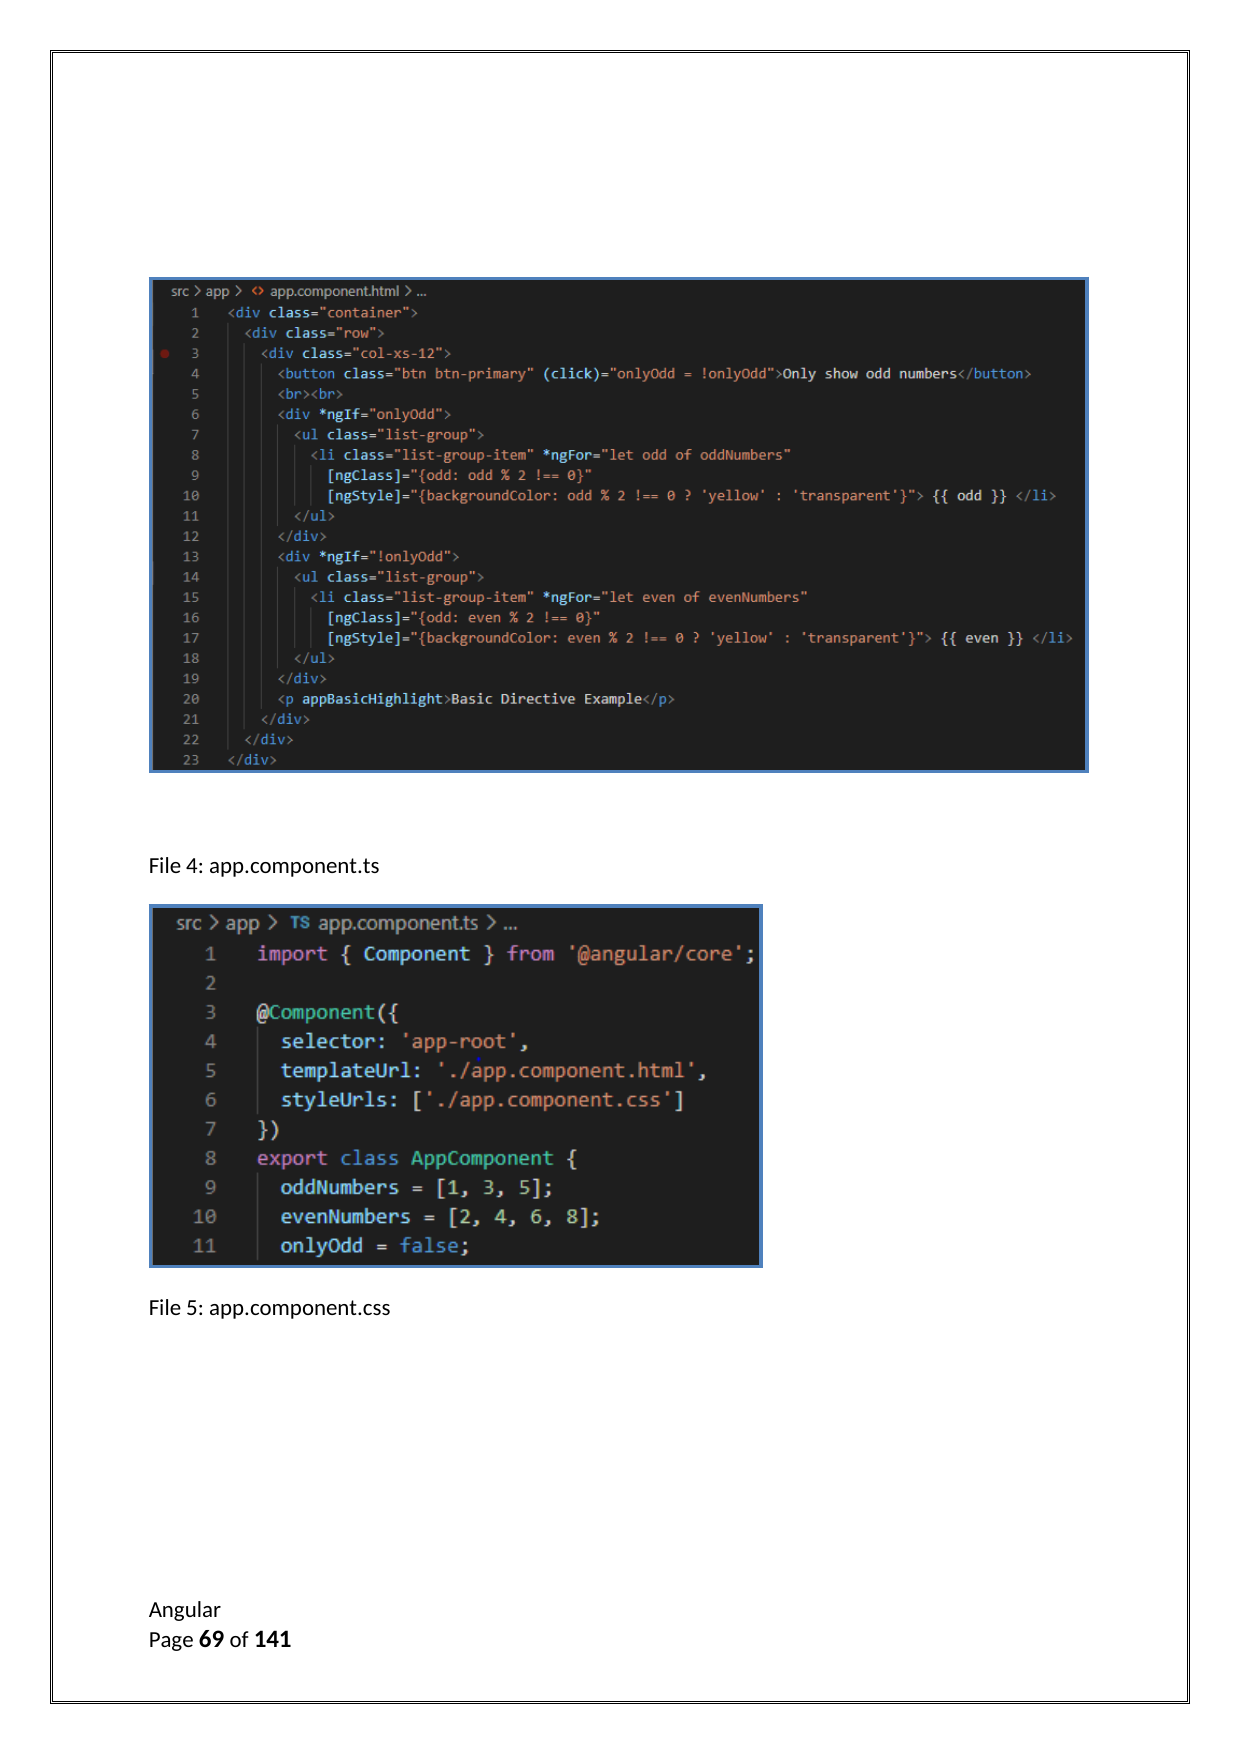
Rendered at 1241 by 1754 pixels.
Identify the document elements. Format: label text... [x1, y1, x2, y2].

text File 4: app.component.ts [148, 851, 1092, 879]
picture [152, 280, 1085, 770]
picture [152, 908, 759, 1265]
text File 5: app.component.css [148, 1293, 1092, 1321]
